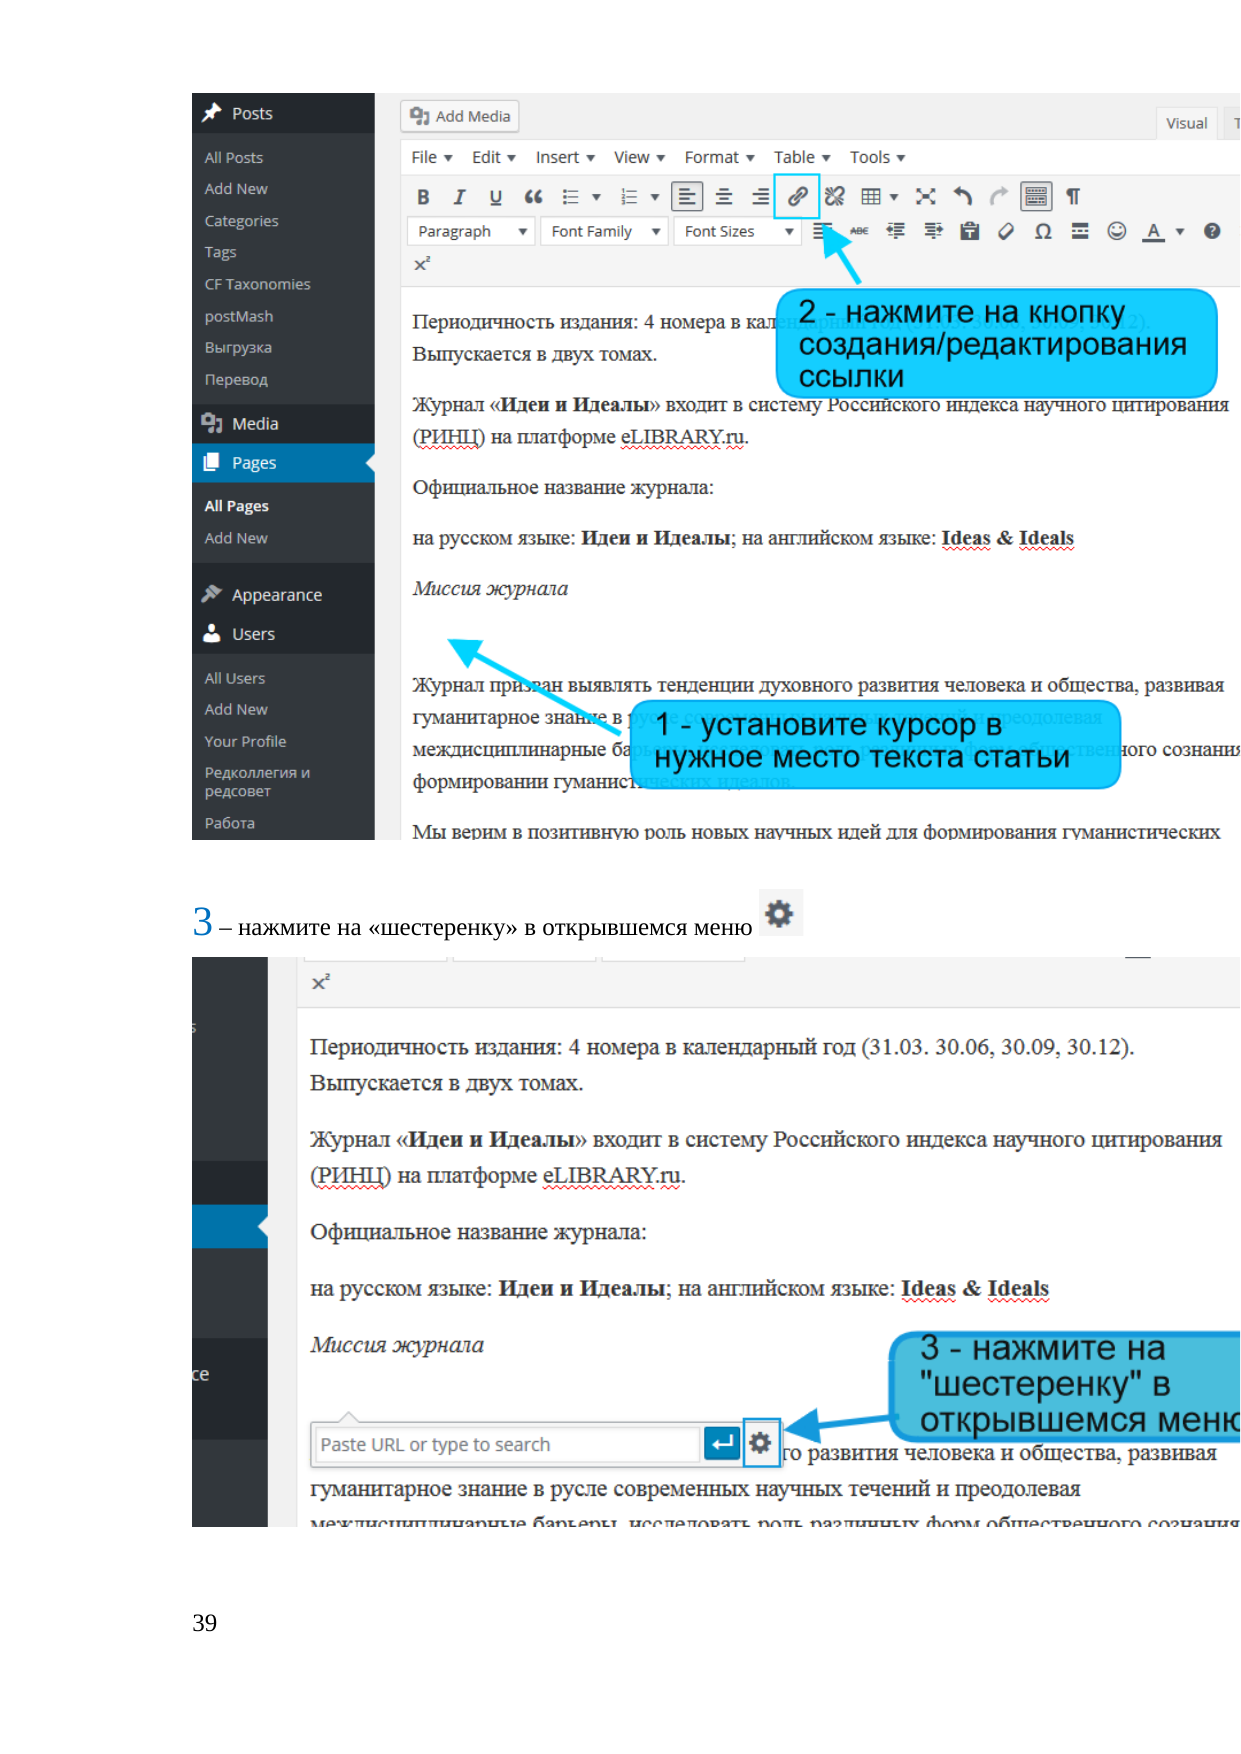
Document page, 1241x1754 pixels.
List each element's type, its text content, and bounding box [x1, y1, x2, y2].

picture [203, 453, 219, 471]
picture [759, 889, 804, 936]
picture [192, 93, 1241, 840]
picture [246, 460, 259, 470]
picture [192, 957, 1241, 1527]
text 3 – нажмите на «шестеренку» в открывшемся меню [118, 889, 1152, 944]
picture [234, 458, 239, 468]
picture [262, 460, 272, 468]
